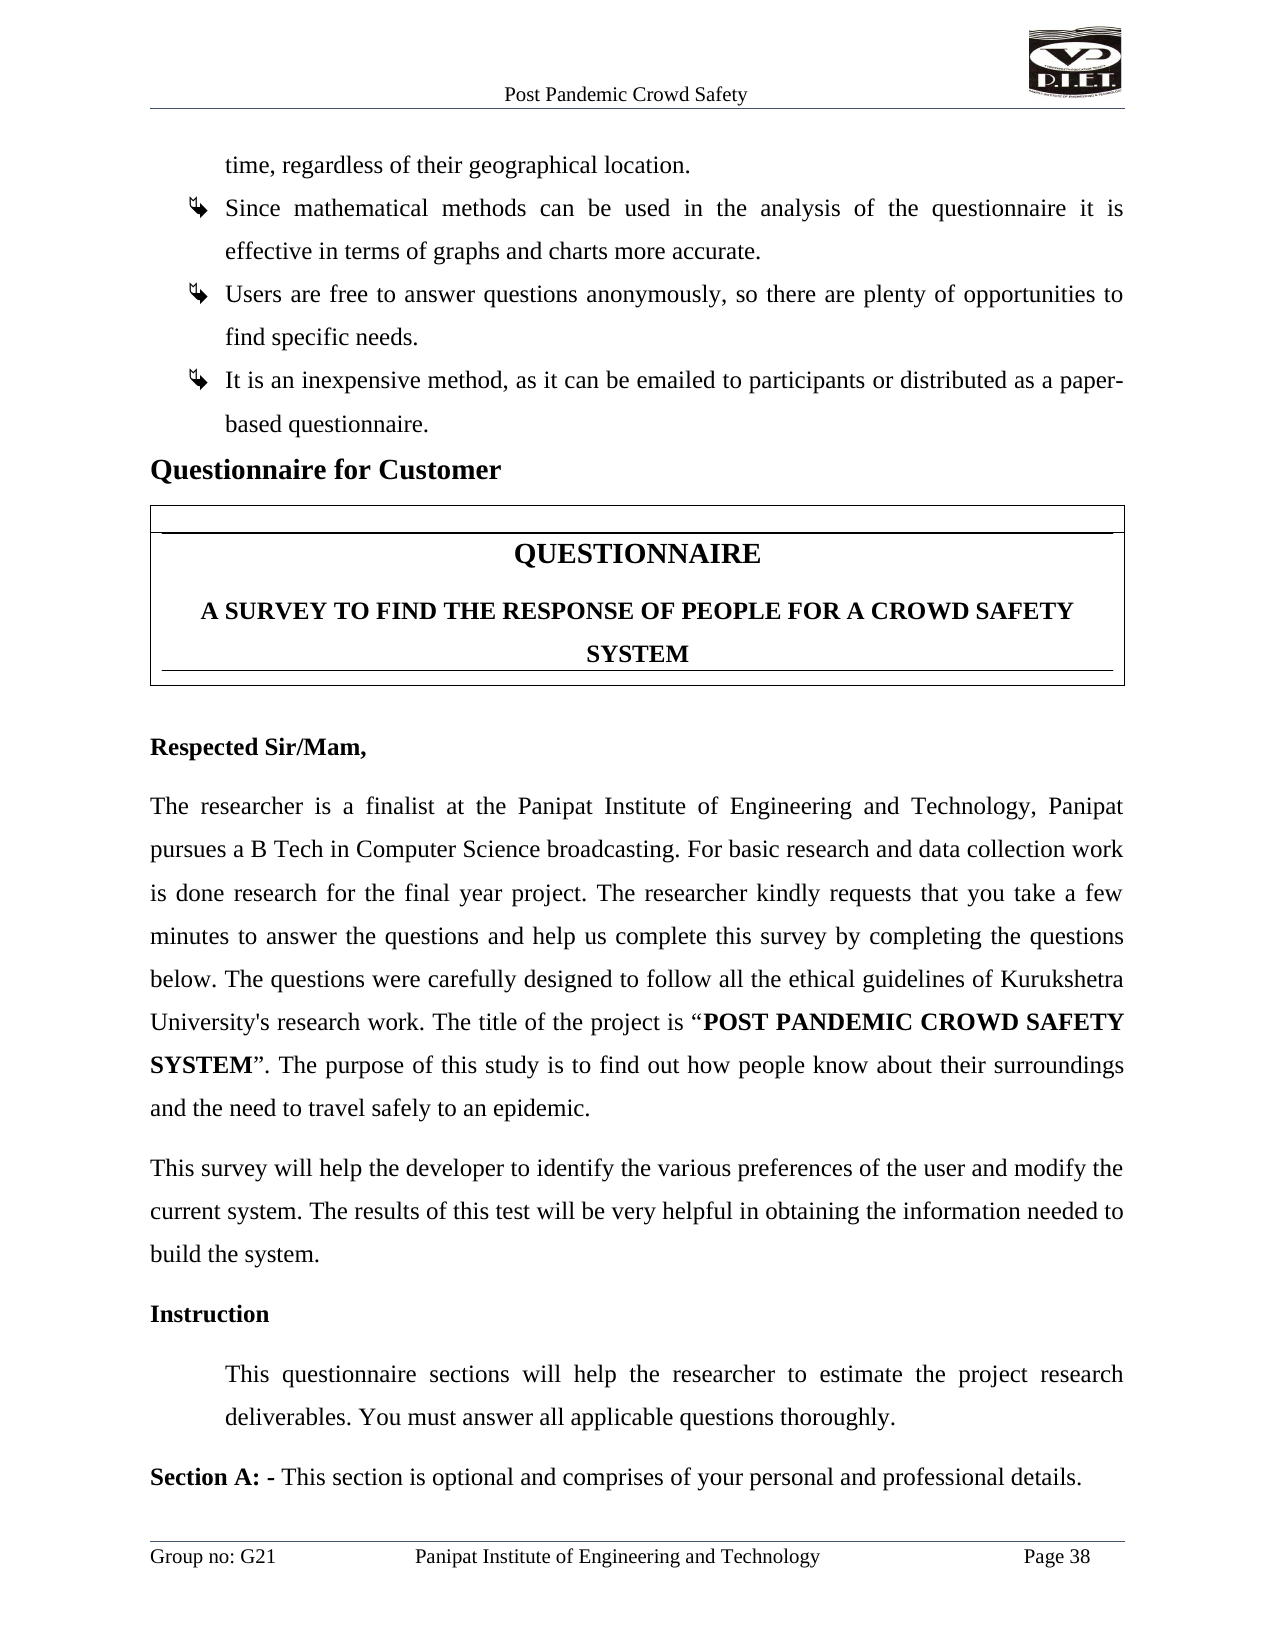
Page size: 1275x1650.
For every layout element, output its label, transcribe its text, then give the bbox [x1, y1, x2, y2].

picture [1029, 23, 1122, 101]
list It is an inexpensive method, as it can be emailed to participants or distributed as a paper-based questionnaire. [187, 366, 1125, 437]
text The researcher is a finalist at the Panipat Institute of Engineering and Technology, Panipat pursues a B Tech in Computer Science broadcasting. For basic research and data collection work is done research for the final year project. The researcher kindly requests that you take a few minutes to answer the questions and help us complete this survey by completing the questions below. The questions were carefully designed to follow all the ethical guidelines of Kurukshetra University's research work. The title of the project is “POST PANDEMIC CROWD SAFETY SYSTEM”. The purpose of this study is to find out how people know about their surroundings and the need to travel safely to an epidemic. [150, 791, 1125, 1122]
text Respected Sir/Mam, [150, 732, 1125, 760]
text Instruction [150, 1299, 1125, 1328]
table_header [151, 506, 1124, 532]
list Since mathematical methods can be used in the analysis of the questionnaire it is effective in terms of graphs and charts more accurate. [187, 193, 1125, 265]
text This survey will help the developer to identify the various preferences of the user and modify the current system. The results of this test will be very helpful in obtaining the information needed to build the system. [150, 1153, 1125, 1268]
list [187, 150, 1125, 179]
text Questionnaire for Customer [150, 452, 1125, 485]
text Section A: - This section is optional and comprises of your personal and professional details. [150, 1462, 1125, 1491]
list Users are free to answer questions anonymously, so there are plenty of opportunities to find specific needs. [187, 279, 1125, 351]
table_cell QUESTIONNAIRE A SURVEY TO FIND THE RESPONSE OF PEOPLE FOR A CROWD SAFETY SYSTEM [151, 533, 1124, 685]
text This questionnaire sections will help the researcher to estimate the project research deliverables. You must answer all applicable questions thoroughly. [225, 1359, 1125, 1431]
